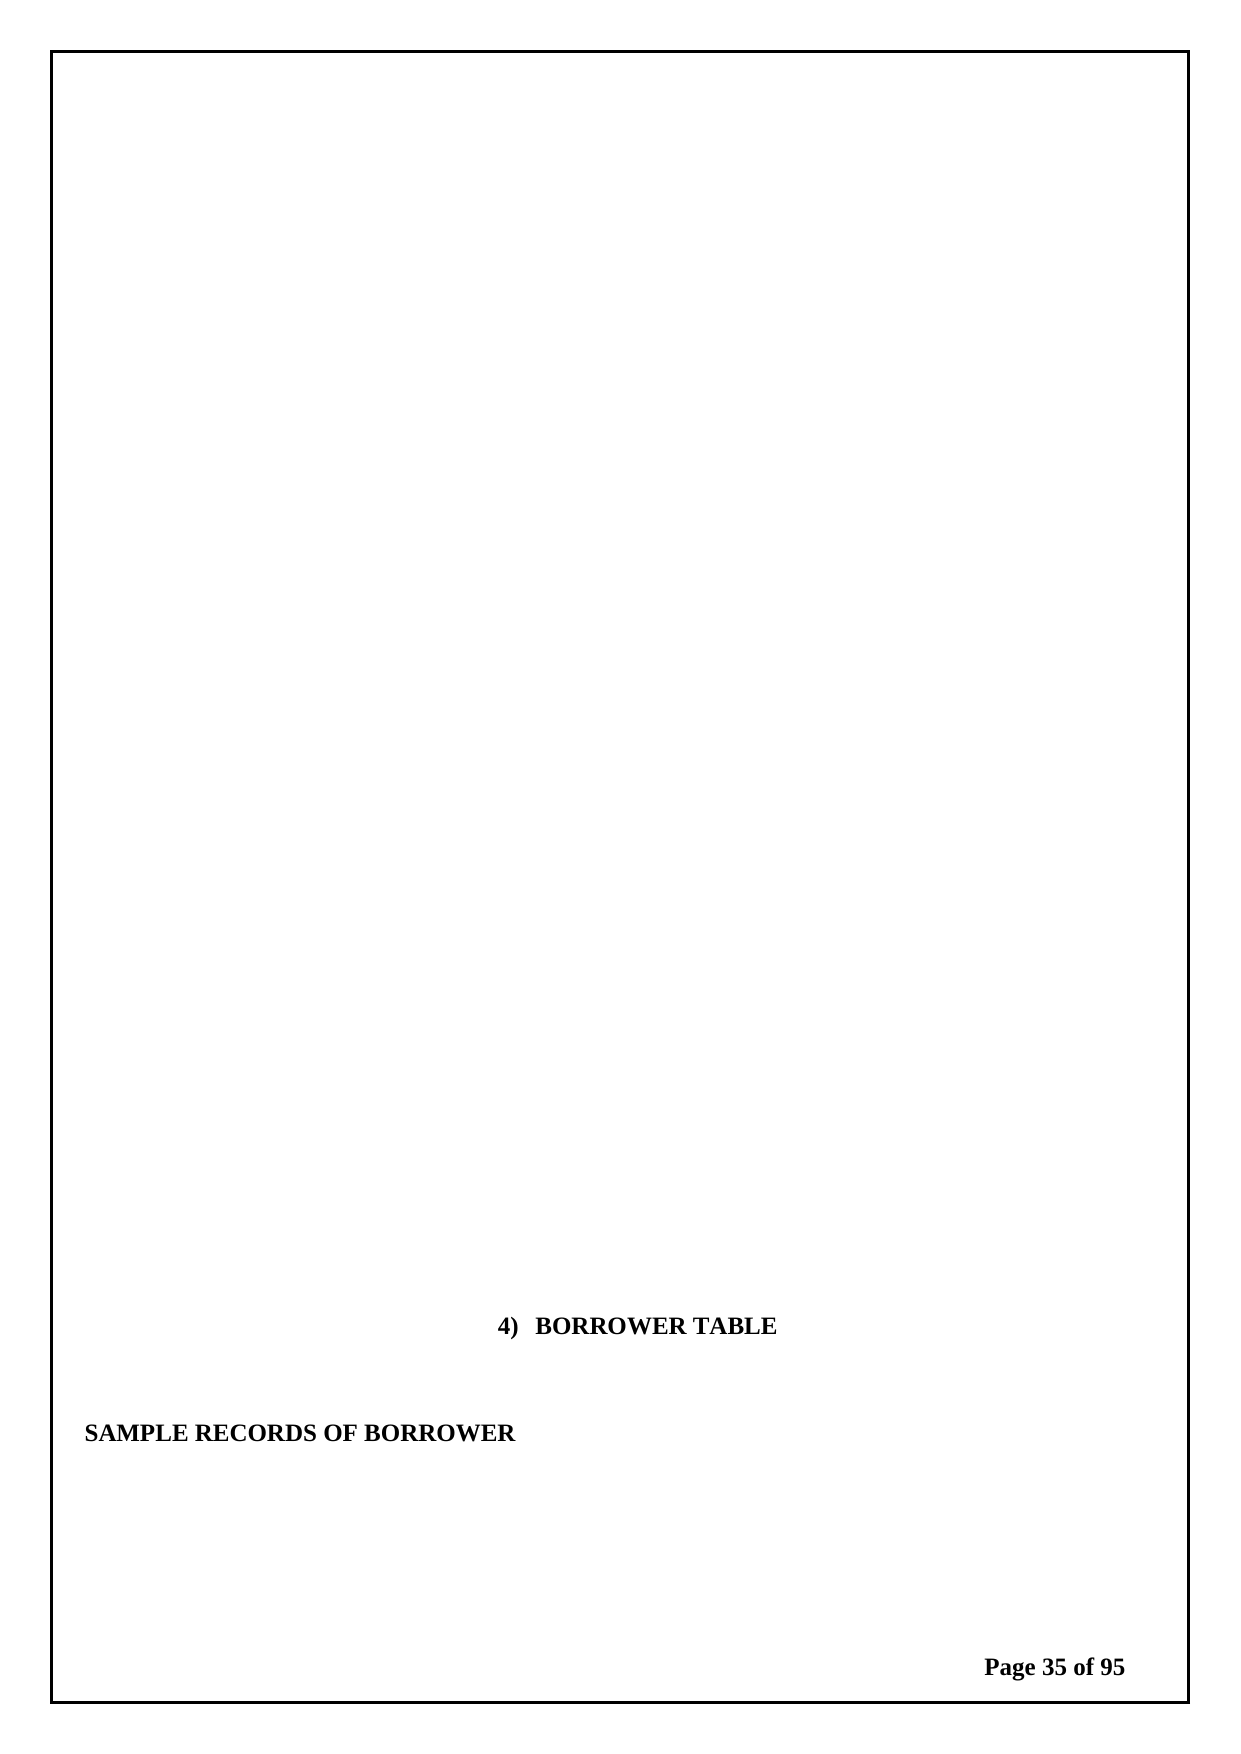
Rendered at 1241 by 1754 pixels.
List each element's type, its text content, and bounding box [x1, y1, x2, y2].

list BORROWER TABLE [150, 1311, 1125, 1340]
text SAMPLE RECORDS OF BORROWER [84, 1418, 1125, 1447]
